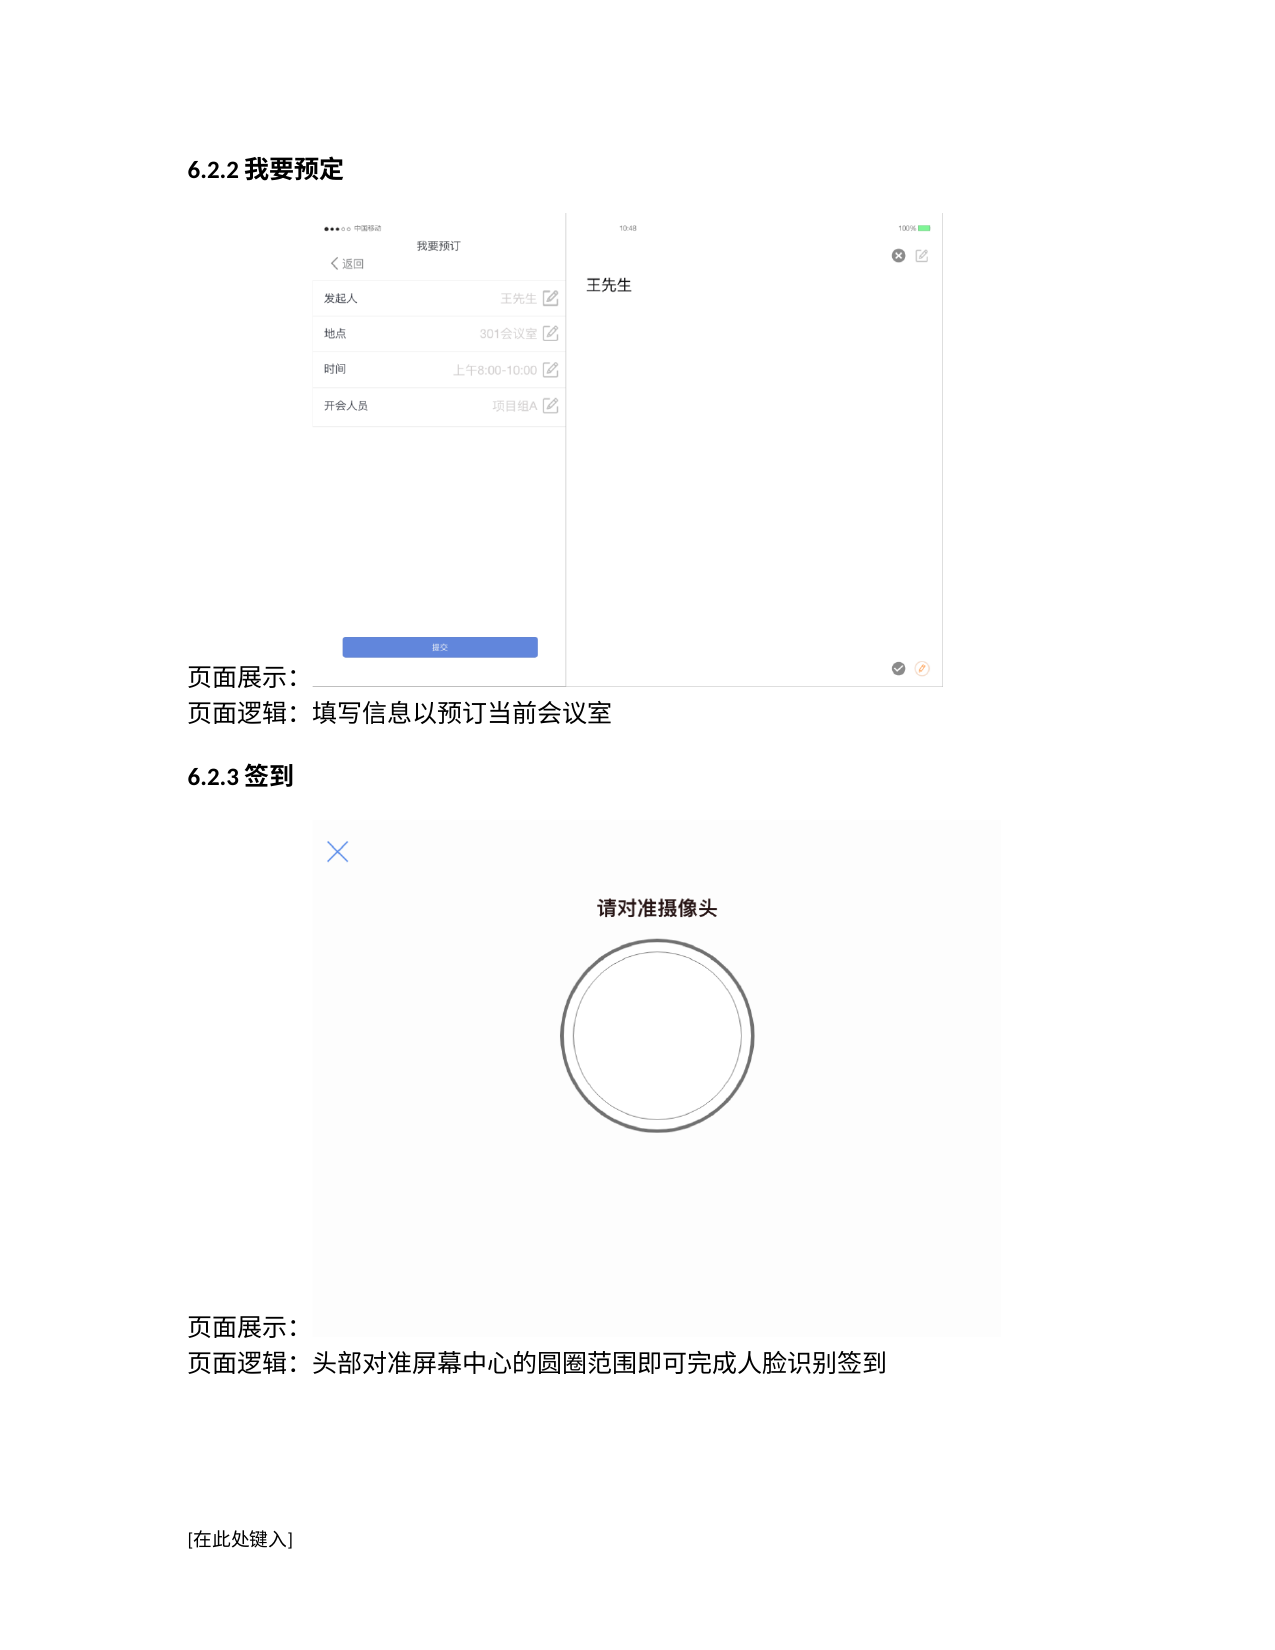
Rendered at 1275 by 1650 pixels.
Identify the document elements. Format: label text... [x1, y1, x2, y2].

picture [312, 820, 1002, 1337]
text 页面逻辑：填写信息以预订当前会议室 [187, 693, 1087, 730]
subtitle 6.2.3 签到 [187, 757, 1087, 793]
picture [312, 213, 943, 687]
text 页面逻辑：头部对准屏幕中心的圆圈范围即可完成人脸识别签到 [187, 1344, 1087, 1380]
subtitle 6.2.2 我要预定 [187, 150, 1087, 186]
